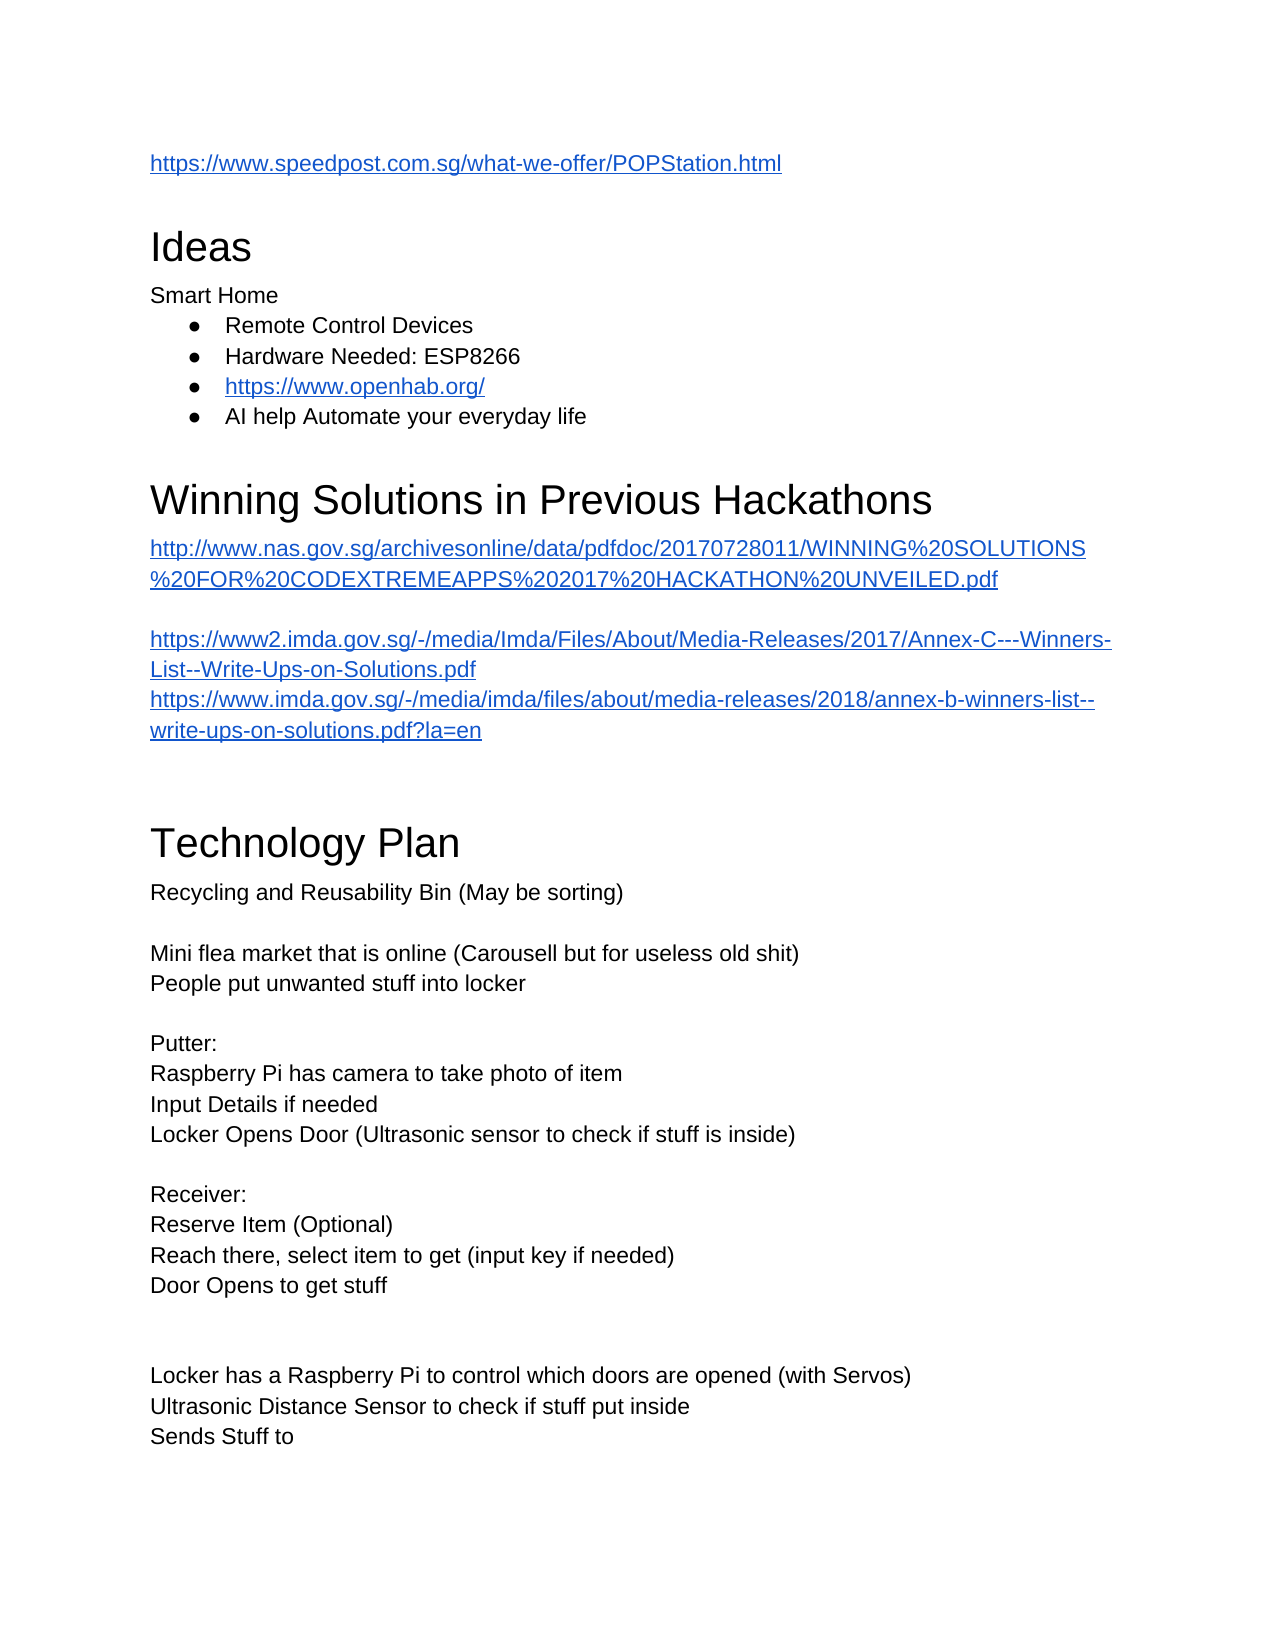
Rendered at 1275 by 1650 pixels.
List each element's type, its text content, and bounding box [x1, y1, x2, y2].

text Door Opens to get stuff [150, 1272, 1125, 1298]
text Receiver: [150, 1181, 1125, 1208]
text Recycling and Reusability Bin (May be sorting) [150, 879, 1125, 906]
text http://www.nas.gov.sg/archivesonline/data/pdfdoc/20170728011/WINNING%20SOLUTIONS%20FOR%20CODEXTREMEAPPS%202017%20HACKATHON%20UNVEILED.pdf [150, 535, 1125, 592]
text https://www.imda.gov.sg/-/media/imda/files/about/media-releases/2018/annex-b-winners-list--write-ups-on-solutions.pdf?la=en [150, 686, 1125, 743]
text Input Details if needed [150, 1091, 1125, 1117]
list Hardware Needed: ESP8266 [187, 343, 1125, 369]
text Reserve Item (Optional) [150, 1211, 1125, 1238]
text Putter: [150, 1030, 1125, 1057]
list https://www.openhab.org/ [187, 373, 1125, 399]
text Raspberry Pi has camera to take photo of item [150, 1060, 1125, 1087]
text Locker Opens Door (Ultrasonic sensor to check if stuff is inside) [150, 1121, 1125, 1147]
subtitle Winning Solutions in Previous Hackathons [150, 475, 1125, 523]
text Reach there, select item to get (input key if needed) [150, 1242, 1125, 1268]
text https://www.speedpost.com.sg/what-we-offer/POPStation.html [150, 150, 1125, 176]
list Remote Control Devices [187, 312, 1125, 339]
text Mini flea market that is online (Carousell but for useless old shit) [150, 939, 1125, 966]
text Ultrasonic Distance Sensor to check if stuff put inside [150, 1393, 1125, 1419]
text People put unwanted stuff into locker [150, 970, 1125, 996]
text Locker has a Raspberry Pi to control which doors are opened (with Servos) [150, 1362, 1125, 1389]
subtitle Ideas [150, 222, 1125, 270]
text Smart Home [150, 282, 1125, 309]
text Sends Stuff to [150, 1423, 1125, 1449]
list AI help Automate your everyday life [187, 403, 1125, 429]
subtitle Technology Plan [150, 819, 1125, 867]
text https://www2.imda.gov.sg/-/media/Imda/Files/About/Media-Releases/2017/Annex-C---Winners-List--Write-Ups-on-Solutions.pdf [150, 626, 1125, 683]
